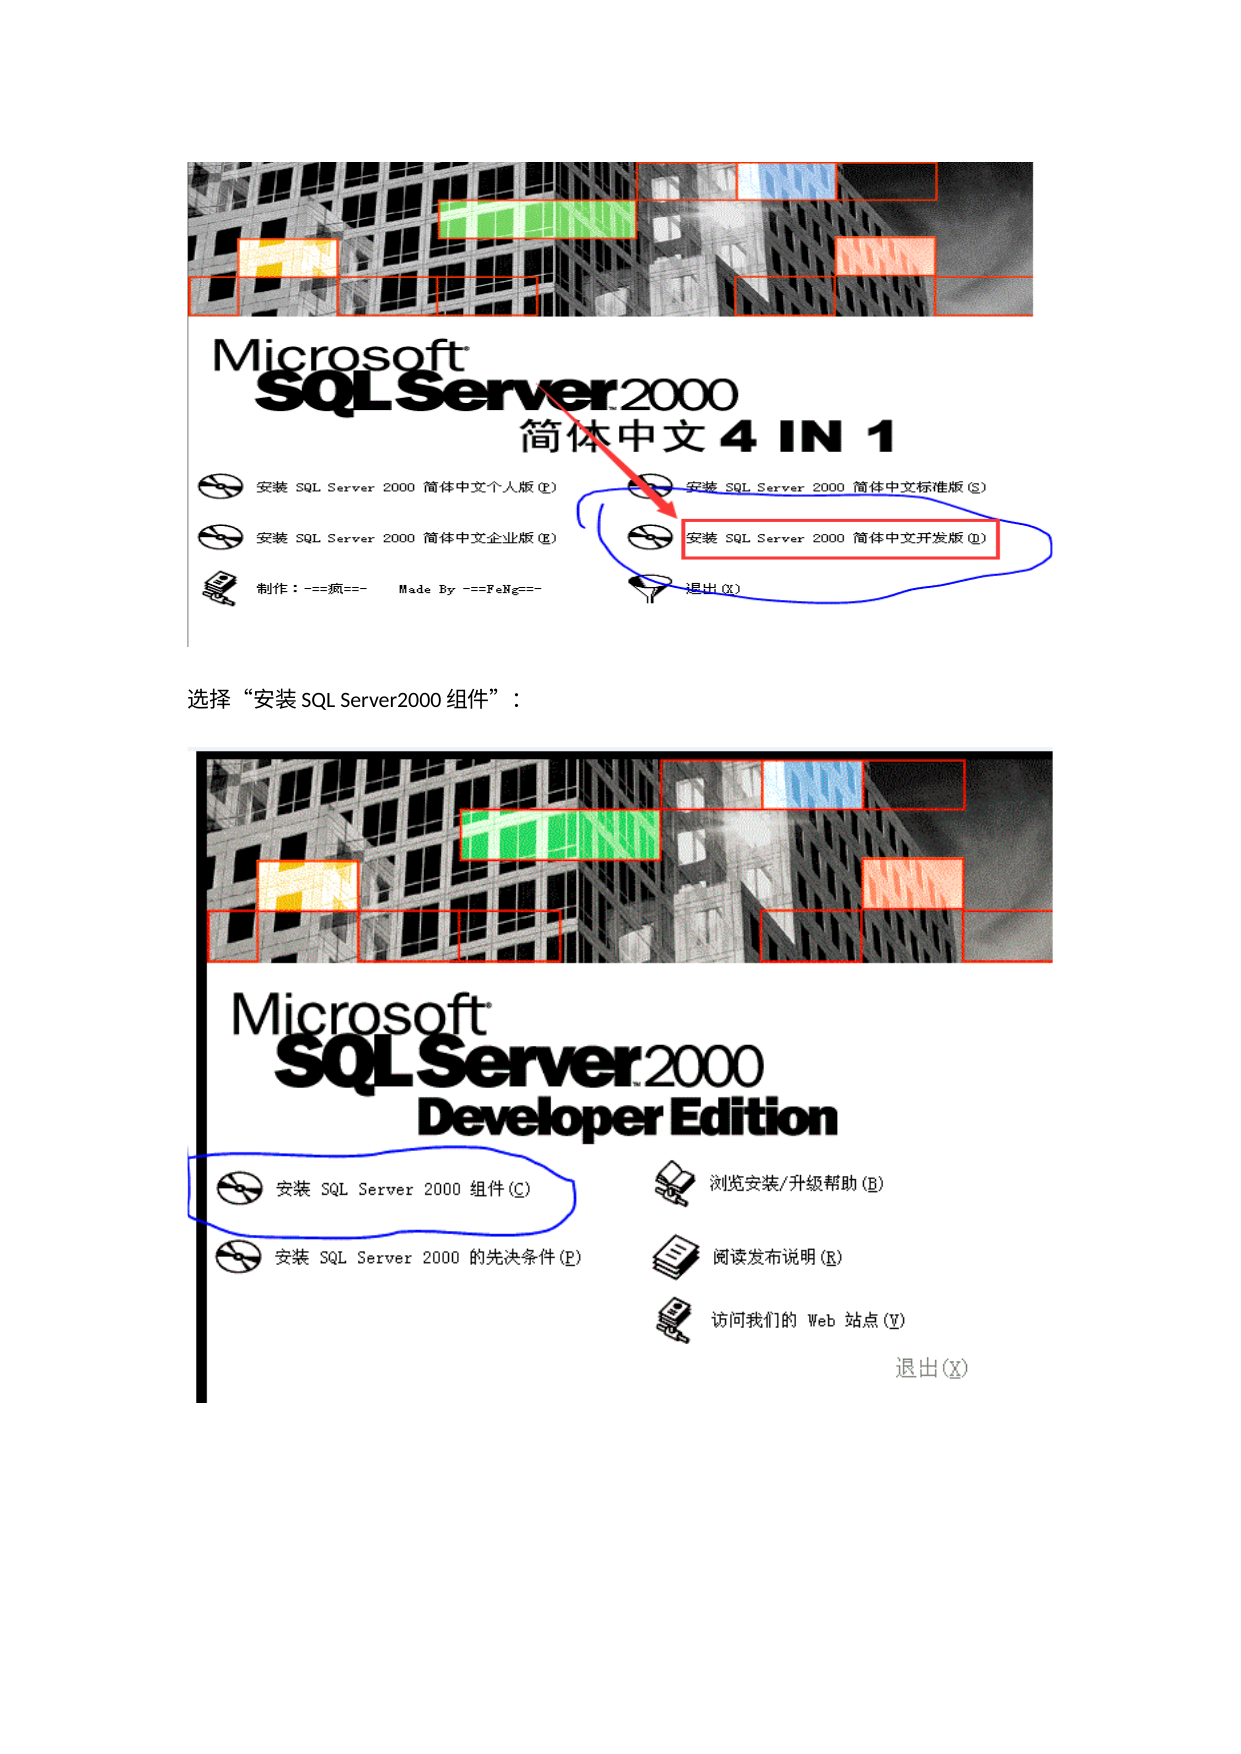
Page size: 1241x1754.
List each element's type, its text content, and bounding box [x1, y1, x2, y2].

picture [187, 747, 1053, 1403]
picture [187, 162, 1053, 647]
text 选择“安装SQL Server2000组件”： [187, 682, 1053, 714]
